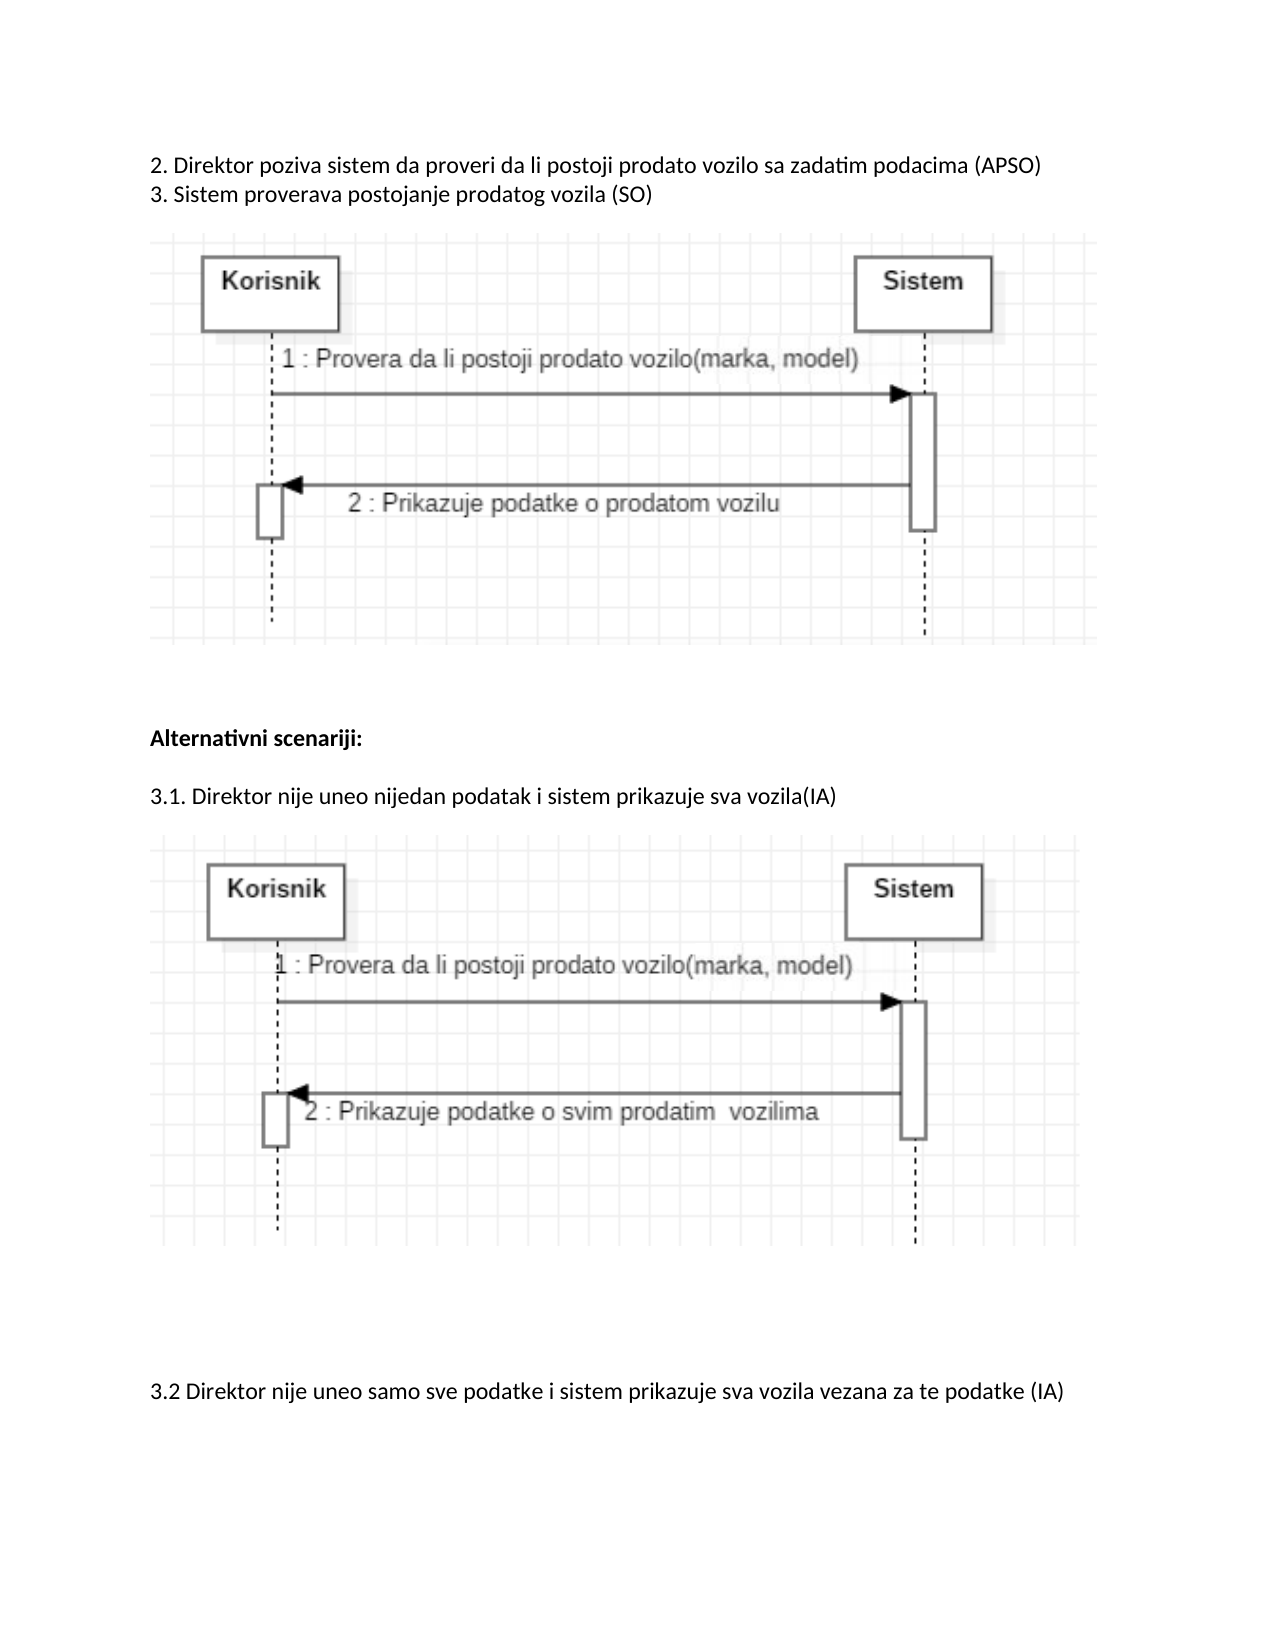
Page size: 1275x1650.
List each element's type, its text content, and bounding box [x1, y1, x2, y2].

picture [150, 233, 1097, 645]
picture [150, 835, 1080, 1246]
text 2. Direktor poziva sistem da proveri da li postoji prodato vozilo sa zadatim podacima (APSO) [150, 150, 1125, 179]
text 3. Sistem proverava postojanje prodatog vozila (SO) [150, 179, 1125, 208]
text 3.1. Direktor nije uneo nijedan podatak i sistem prikazuje sva vozila(IA) [150, 781, 1125, 811]
text Alternativni scenariji: [150, 723, 1125, 752]
text 3.2 Direktor nije uneo samo sve podatke i sistem prikazuje sva vozila vezana za te podatke (IA) [150, 1376, 1125, 1405]
